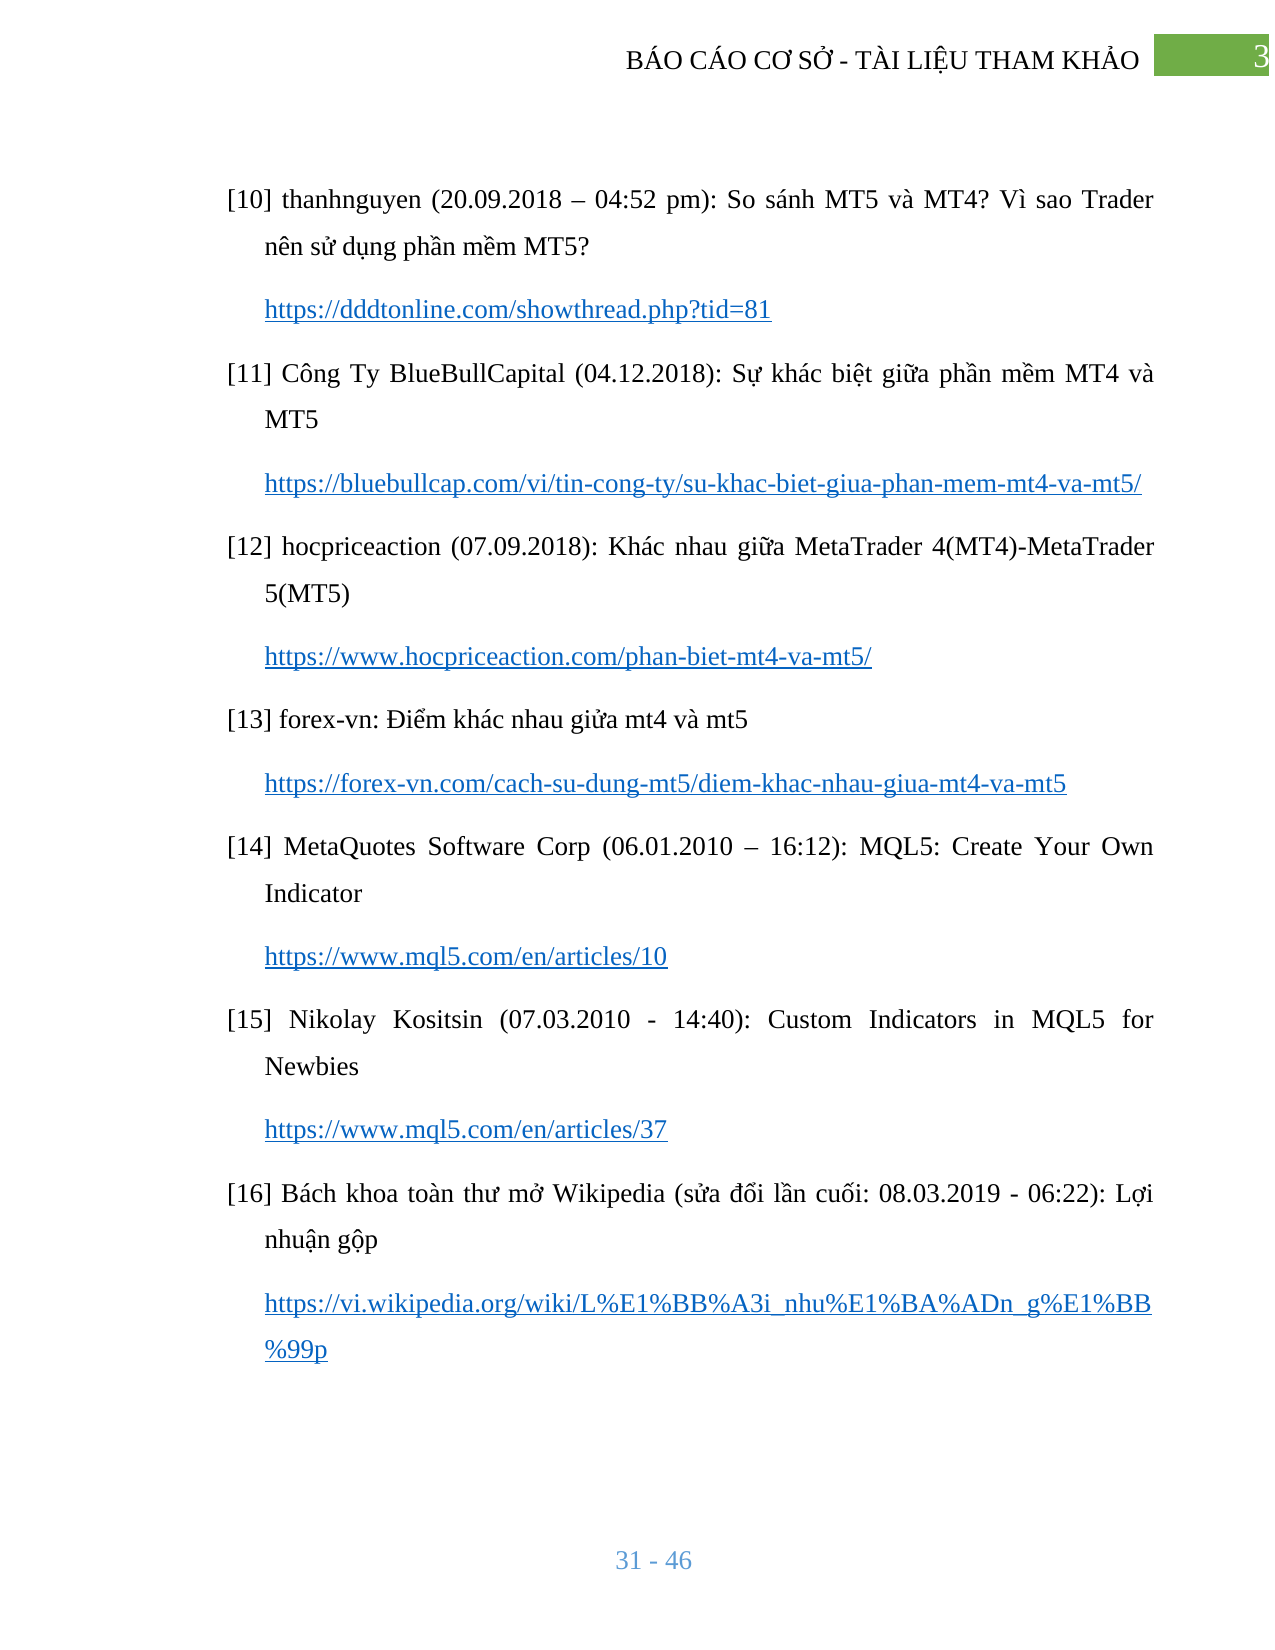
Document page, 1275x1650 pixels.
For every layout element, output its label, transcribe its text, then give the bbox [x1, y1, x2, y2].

text [11] Công Ty BlueBullCapital (04.12.2018): Sự khác biệt giữa phần mềm MT4 và MT5 [227, 357, 1155, 434]
text [15] Nikolay Kositsin (07.03.2010 - 14:40): Custom Indicators in MQL5 for Newbies [227, 1003, 1155, 1081]
text https://www.hocpriceaction.com/phan-biet-mt4-va-mt5/ [227, 640, 1155, 671]
text https://dddtonline.com/showthread.php?tid=81 [264, 293, 1155, 324]
text https://www.mql5.com/en/articles/10 [227, 940, 1155, 971]
text https://vi.wikipedia.org/wiki/L%E1%BB%A3i_nhu%E1%BA%ADn_g%E1%BB%99p [227, 1287, 1155, 1364]
text [14] MetaQuotes Software Corp (06.01.2010 – 16:12): MQL5: Create Your Own Indicator [227, 830, 1155, 908]
text https://bluebullcap.com/vi/tin-cong-ty/su-khac-biet-giua-phan-mem-mt4-va-mt5/ [227, 467, 1155, 498]
text [12] hocpriceaction (07.09.2018): Khác nhau giữa MetaTrader 4(MT4)-MetaTrader 5(MT5) [227, 530, 1155, 608]
text https://forex-vn.com/cach-su-dung-mt5/diem-khac-nhau-giua-mt4-va-mt5 [264, 767, 1155, 798]
text [16] Bách khoa toàn thư mở Wikipedia (sửa đổi lần cuối: 08.03.2019 - 06:22): Lợi nhuận gộp [227, 1177, 1155, 1254]
text https://www.mql5.com/en/articles/37 [227, 1113, 1155, 1144]
text [13] forex-vn: Điểm khác nhau giửa mt4 và mt5 [227, 703, 1155, 734]
text [10] thanhnguyen (20.09.2018 – 04:52 pm): So sánh MT5 và MT4? Vì sao Trader nên sử dụng phần mềm MT5? [227, 183, 1155, 261]
